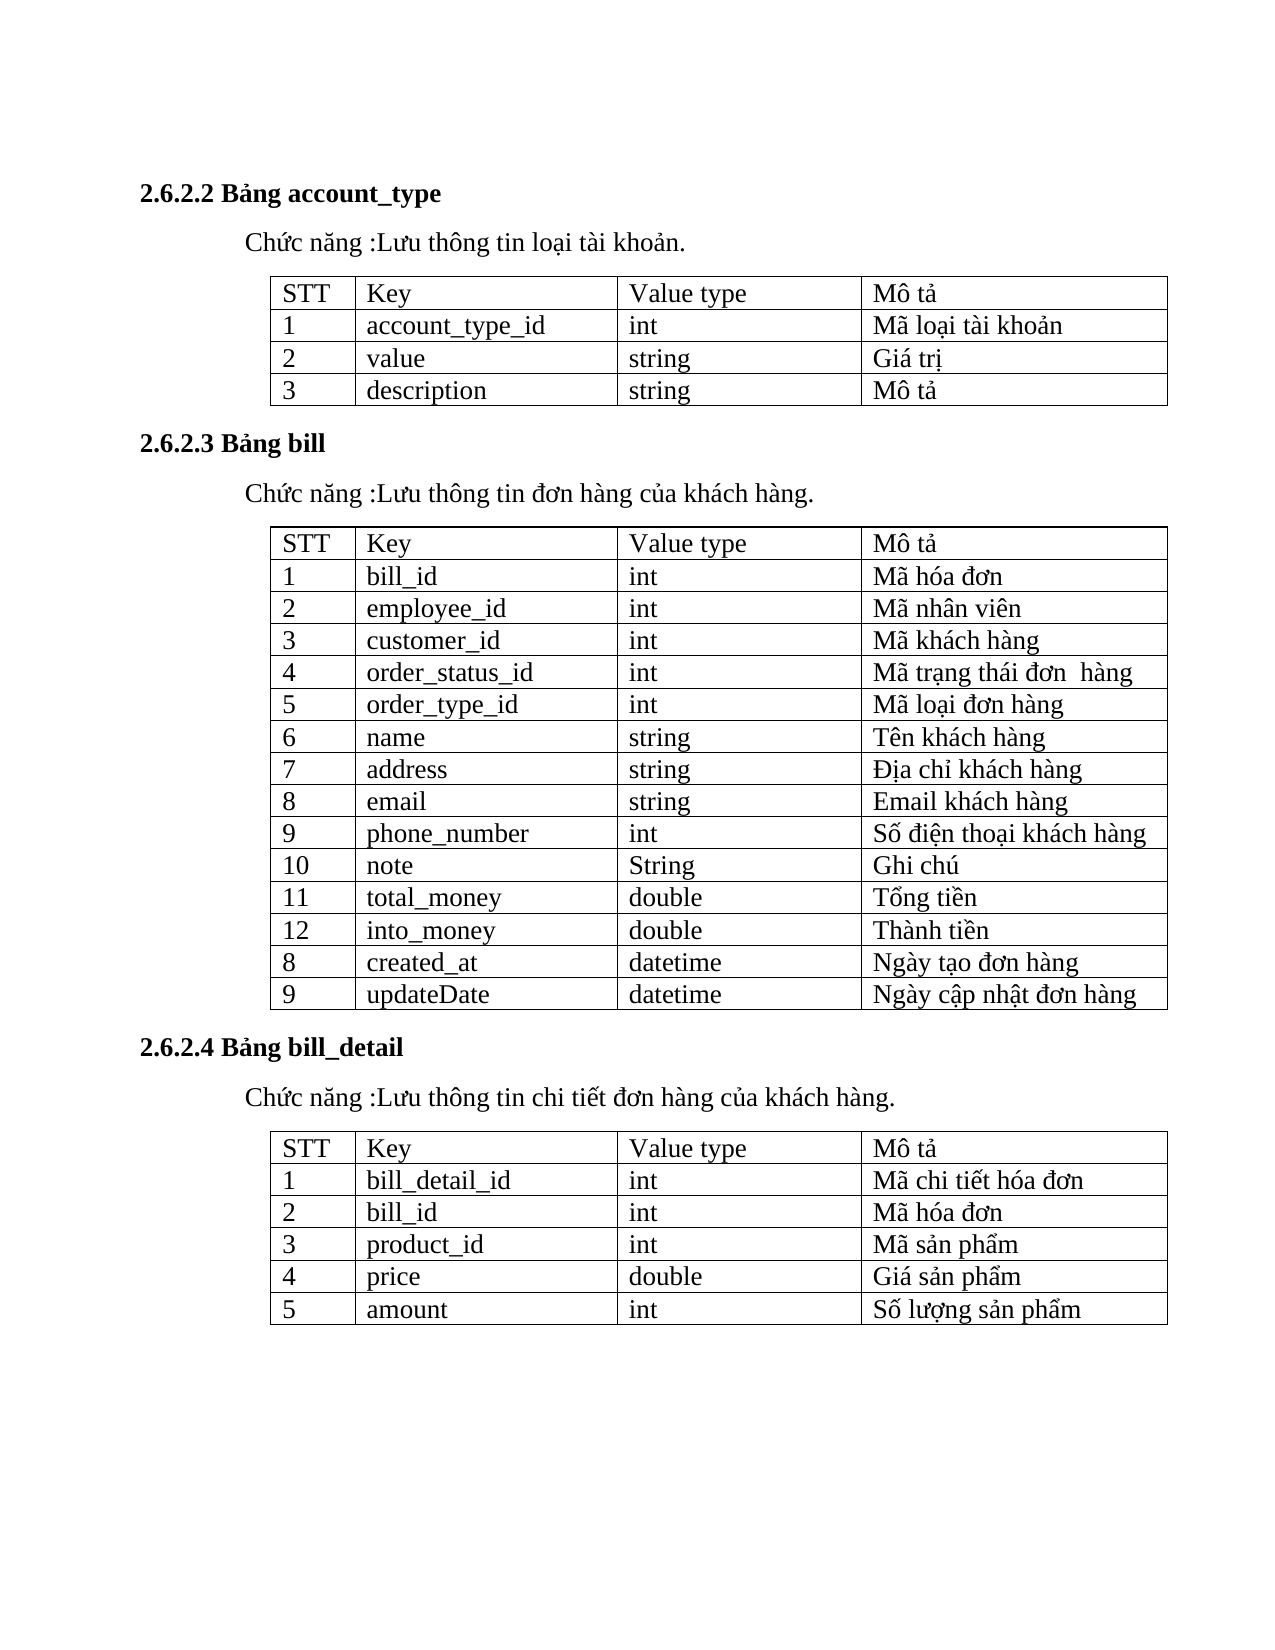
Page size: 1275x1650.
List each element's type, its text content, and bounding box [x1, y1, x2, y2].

table_cell int [618, 689, 861, 719]
text Chức năng :Lưu thông tin chi tiết đơn hàng của khách hàng. [244, 1081, 1156, 1112]
table_cell order_type_id [356, 689, 617, 719]
table_cell string [618, 374, 861, 405]
table_cell Ghi chú [862, 849, 1167, 881]
table_cell datetime [618, 978, 861, 1009]
table_cell amount [356, 1293, 617, 1324]
table_cell int [618, 1196, 861, 1227]
table_cell Địa chỉ khách hàng [862, 753, 1167, 784]
table_cell 5 [271, 689, 355, 719]
table_cell 8 [271, 785, 355, 816]
table_cell datetime [618, 946, 861, 977]
table_header Mô tả [862, 528, 1167, 559]
table_cell Mã loại đơn hàng [862, 689, 1167, 719]
table_cell int [618, 817, 861, 848]
table_cell 2 [271, 342, 355, 373]
table_header Key [356, 528, 617, 559]
table_header Mô tả [862, 1132, 1167, 1163]
table_cell name [356, 721, 617, 752]
table_cell Tổng tiền [862, 882, 1167, 913]
table_header STT [271, 277, 355, 308]
table_cell Mã hóa đơn [862, 1196, 1167, 1227]
table_header Value type [618, 528, 861, 559]
table_header Key [356, 1132, 617, 1163]
table_cell double [618, 914, 861, 945]
table_cell 7 [271, 753, 355, 784]
table_cell Mô tả [862, 374, 1167, 405]
table_cell Số điện thoại khách hàng [862, 817, 1167, 848]
table_cell 12 [271, 914, 355, 945]
table_cell int [618, 656, 861, 687]
table_cell string [618, 753, 861, 784]
table_cell 3 [271, 624, 355, 655]
table_cell 1 [271, 310, 355, 341]
table_cell double [618, 1261, 861, 1292]
table_cell 4 [271, 1261, 355, 1292]
table_cell description [356, 374, 617, 405]
table_cell order_status_id [356, 656, 617, 687]
table_cell 4 [271, 656, 355, 687]
table_cell email [356, 785, 617, 816]
table_header Value type [618, 1132, 861, 1163]
table_cell int [618, 560, 861, 591]
table_cell customer_id [356, 624, 617, 655]
table_cell Mã chi tiết hóa đơn [862, 1164, 1167, 1195]
table_cell string [618, 785, 861, 816]
table_cell 6 [271, 721, 355, 752]
table_cell into_money [356, 914, 617, 945]
table_cell Mã khách hàng [862, 624, 1167, 655]
table_cell string [618, 342, 861, 373]
table_cell int [618, 624, 861, 655]
table_cell Ngày cập nhật đơn hàng [862, 978, 1167, 1009]
table_cell 10 [271, 849, 355, 881]
table_cell Mã loại tài khoản [862, 310, 1167, 341]
table_cell 3 [271, 1228, 355, 1259]
table_cell 2 [271, 1196, 355, 1227]
table_cell 3 [271, 374, 355, 405]
table_cell phone_number [356, 817, 617, 848]
table_cell value [356, 342, 617, 373]
table_cell string [618, 721, 861, 752]
table_header STT [271, 528, 355, 559]
table_cell Giá trị [862, 342, 1167, 373]
table_cell total_money [356, 882, 617, 913]
table_header Mô tả [862, 277, 1167, 308]
table_cell bill_detail_id [356, 1164, 617, 1195]
table_cell updateDate [356, 978, 617, 1009]
text Chức năng :Lưu thông tin loại tài khoản. [244, 226, 1156, 258]
table_cell 11 [271, 882, 355, 913]
table_cell int [618, 1228, 861, 1259]
table_cell 9 [271, 978, 355, 1009]
table_cell Tên khách hàng [862, 721, 1167, 752]
table_cell bill_id [356, 1196, 617, 1227]
table_cell 9 [271, 817, 355, 848]
table_cell Mã trạng thái đơn hàng [862, 656, 1167, 687]
subtitle Bảng account_type [139, 177, 1156, 208]
table_header Value type [618, 277, 861, 308]
table_cell int [618, 1293, 861, 1324]
table_header STT [271, 1132, 355, 1163]
table_cell int [618, 310, 861, 341]
table_cell price [356, 1261, 617, 1292]
table_cell String [618, 849, 861, 881]
table_cell employee_id [356, 592, 617, 623]
table_cell double [618, 882, 861, 913]
table_cell Mã nhân viên [862, 592, 1167, 623]
table_cell created_at [356, 946, 617, 977]
table_header Key [356, 277, 617, 308]
table_cell int [618, 1164, 861, 1195]
table_cell Email khách hàng [862, 785, 1167, 816]
table_cell product_id [356, 1228, 617, 1259]
table_cell bill_id [356, 560, 617, 591]
table_cell Số lượng sản phẩm [862, 1293, 1167, 1324]
table_cell Ngày tạo đơn hàng [862, 946, 1167, 977]
table_cell Mã hóa đơn [862, 560, 1167, 591]
subtitle Bảng bill [139, 427, 1156, 458]
text Chức năng :Lưu thông tin đơn hàng của khách hàng. [244, 477, 1156, 508]
table_cell 1 [271, 1164, 355, 1195]
table_cell address [356, 753, 617, 784]
table_cell Mã sản phẩm [862, 1228, 1167, 1259]
table_cell 1 [271, 560, 355, 591]
table_cell Giá sản phẩm [862, 1261, 1167, 1292]
table_cell int [618, 592, 861, 623]
table_cell 8 [271, 946, 355, 977]
table_cell Thành tiền [862, 914, 1167, 945]
table_cell 5 [271, 1293, 355, 1324]
table_cell 2 [271, 592, 355, 623]
table_cell note [356, 849, 617, 881]
table_cell account_type_id [356, 310, 617, 341]
subtitle Bảng bill_detail [139, 1031, 1156, 1062]
